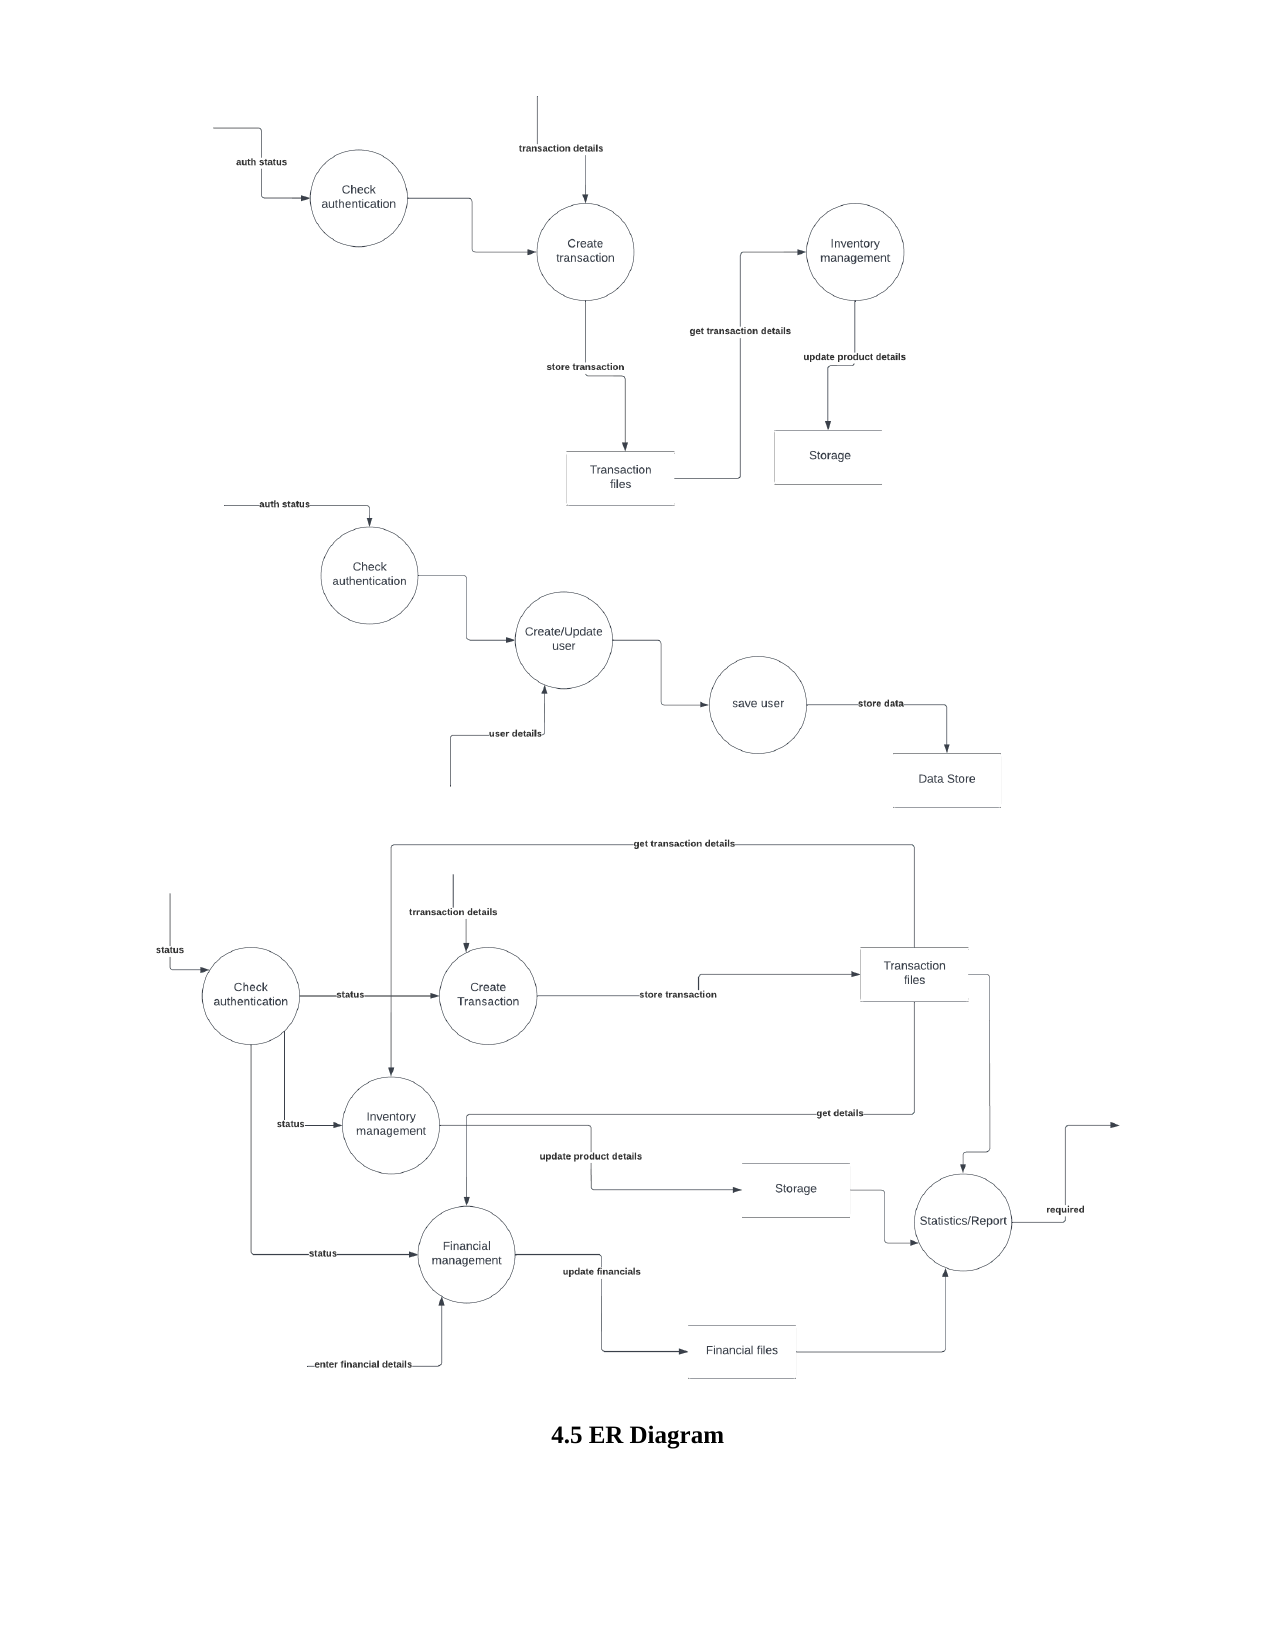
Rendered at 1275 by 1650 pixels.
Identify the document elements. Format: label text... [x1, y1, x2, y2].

text 4.5 ER Diagram [75, 1421, 1200, 1449]
picture [134, 75, 1140, 1400]
